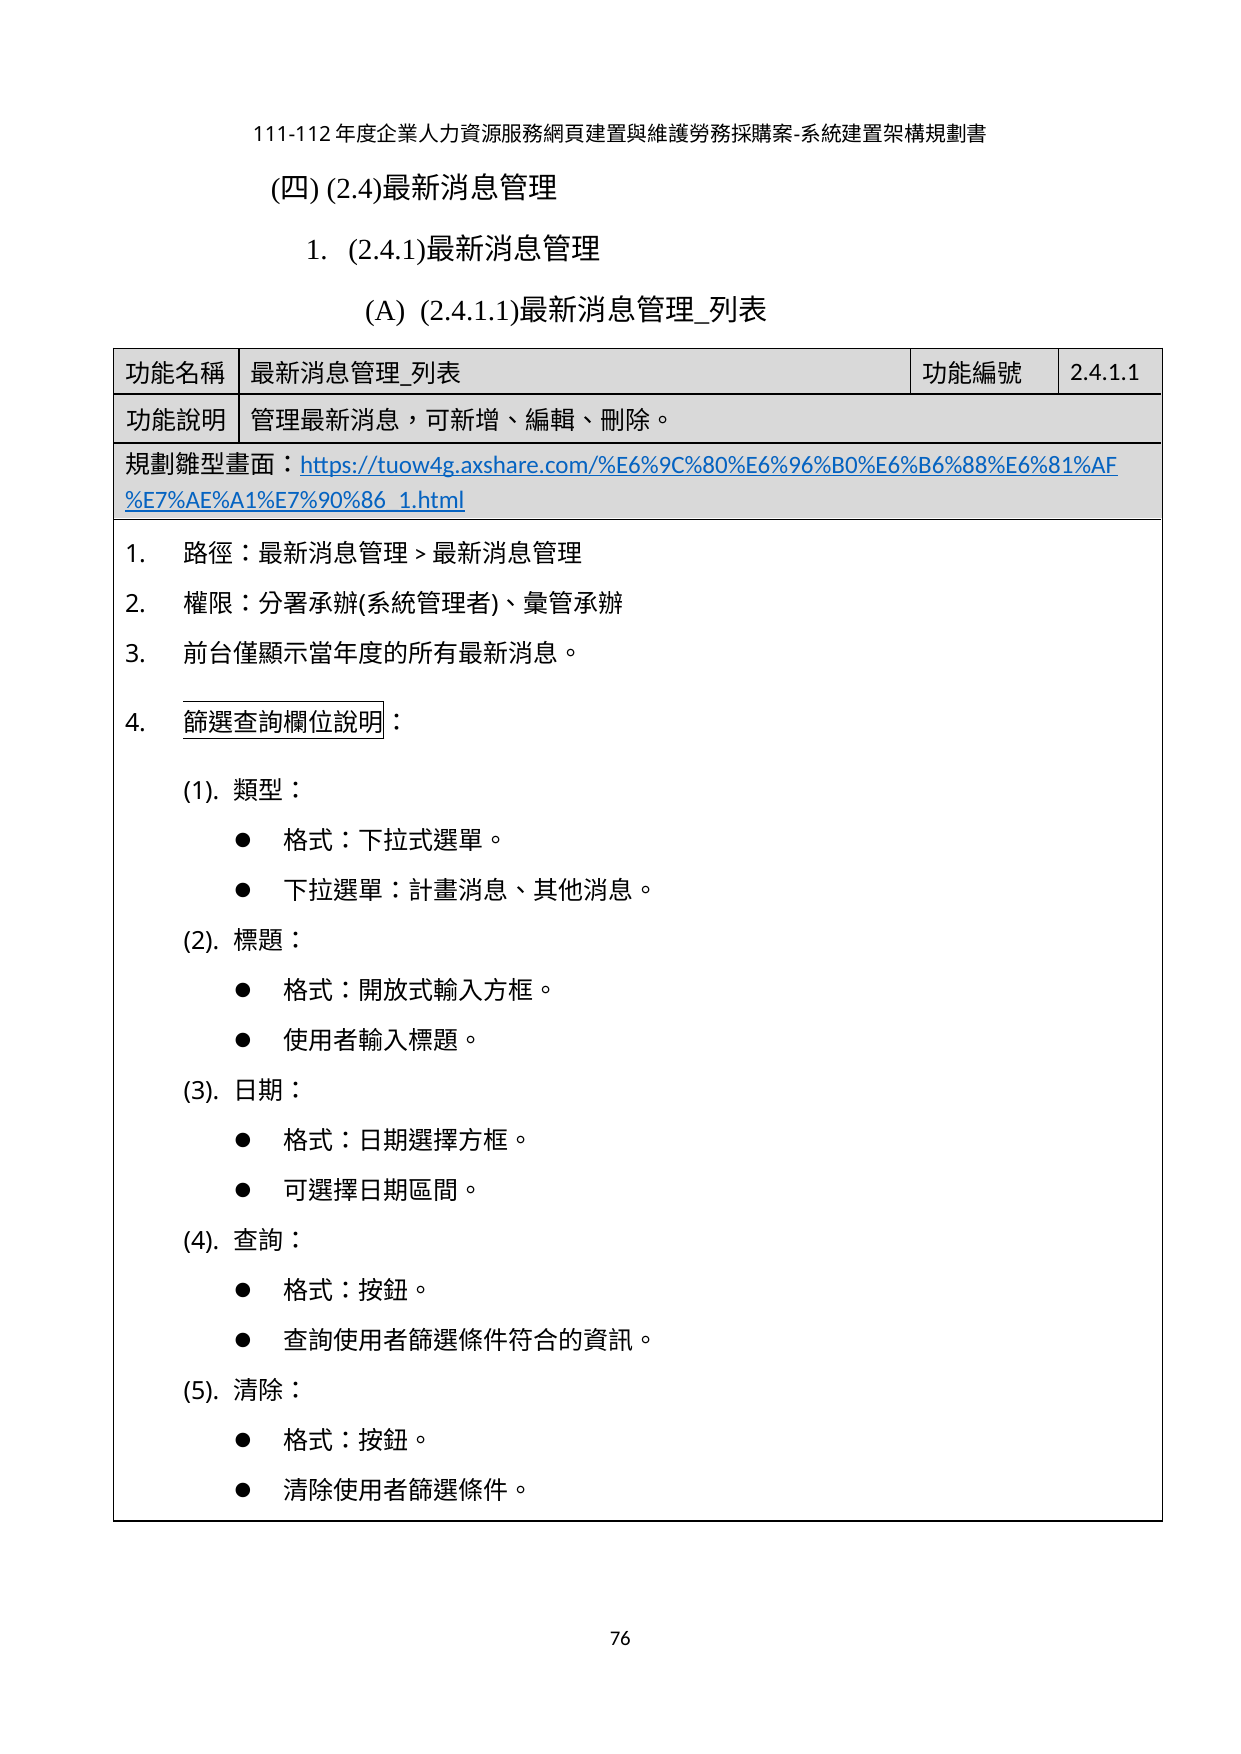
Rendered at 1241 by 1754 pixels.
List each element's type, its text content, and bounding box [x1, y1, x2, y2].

text (2.4.1.1)最新消息管理_列表 [365, 287, 1053, 329]
table_header 功能編號 [911, 349, 1058, 393]
table_header 功能名稱 [114, 349, 238, 393]
table_cell 功能說明 [114, 395, 238, 442]
table_header 最新消息管理_列表 [240, 349, 910, 393]
list (2.4.1)最新消息管理 [306, 226, 1053, 268]
table_header 2.4.1.1 [1059, 349, 1162, 393]
table_cell 管理最新消息，可新增、編輯、刪除。 [240, 393, 1162, 442]
table_cell 規劃雛型畫面：https://tuow4g.axshare.com/%E6%9C%80%E6%96%B0%E6%B6%88%E6%81%AF%E7%AE%A1%E7%90%86_1.html [114, 442, 1162, 518]
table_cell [114, 519, 1162, 1520]
list (四) (2.4)最新消息管理 [271, 164, 1053, 207]
